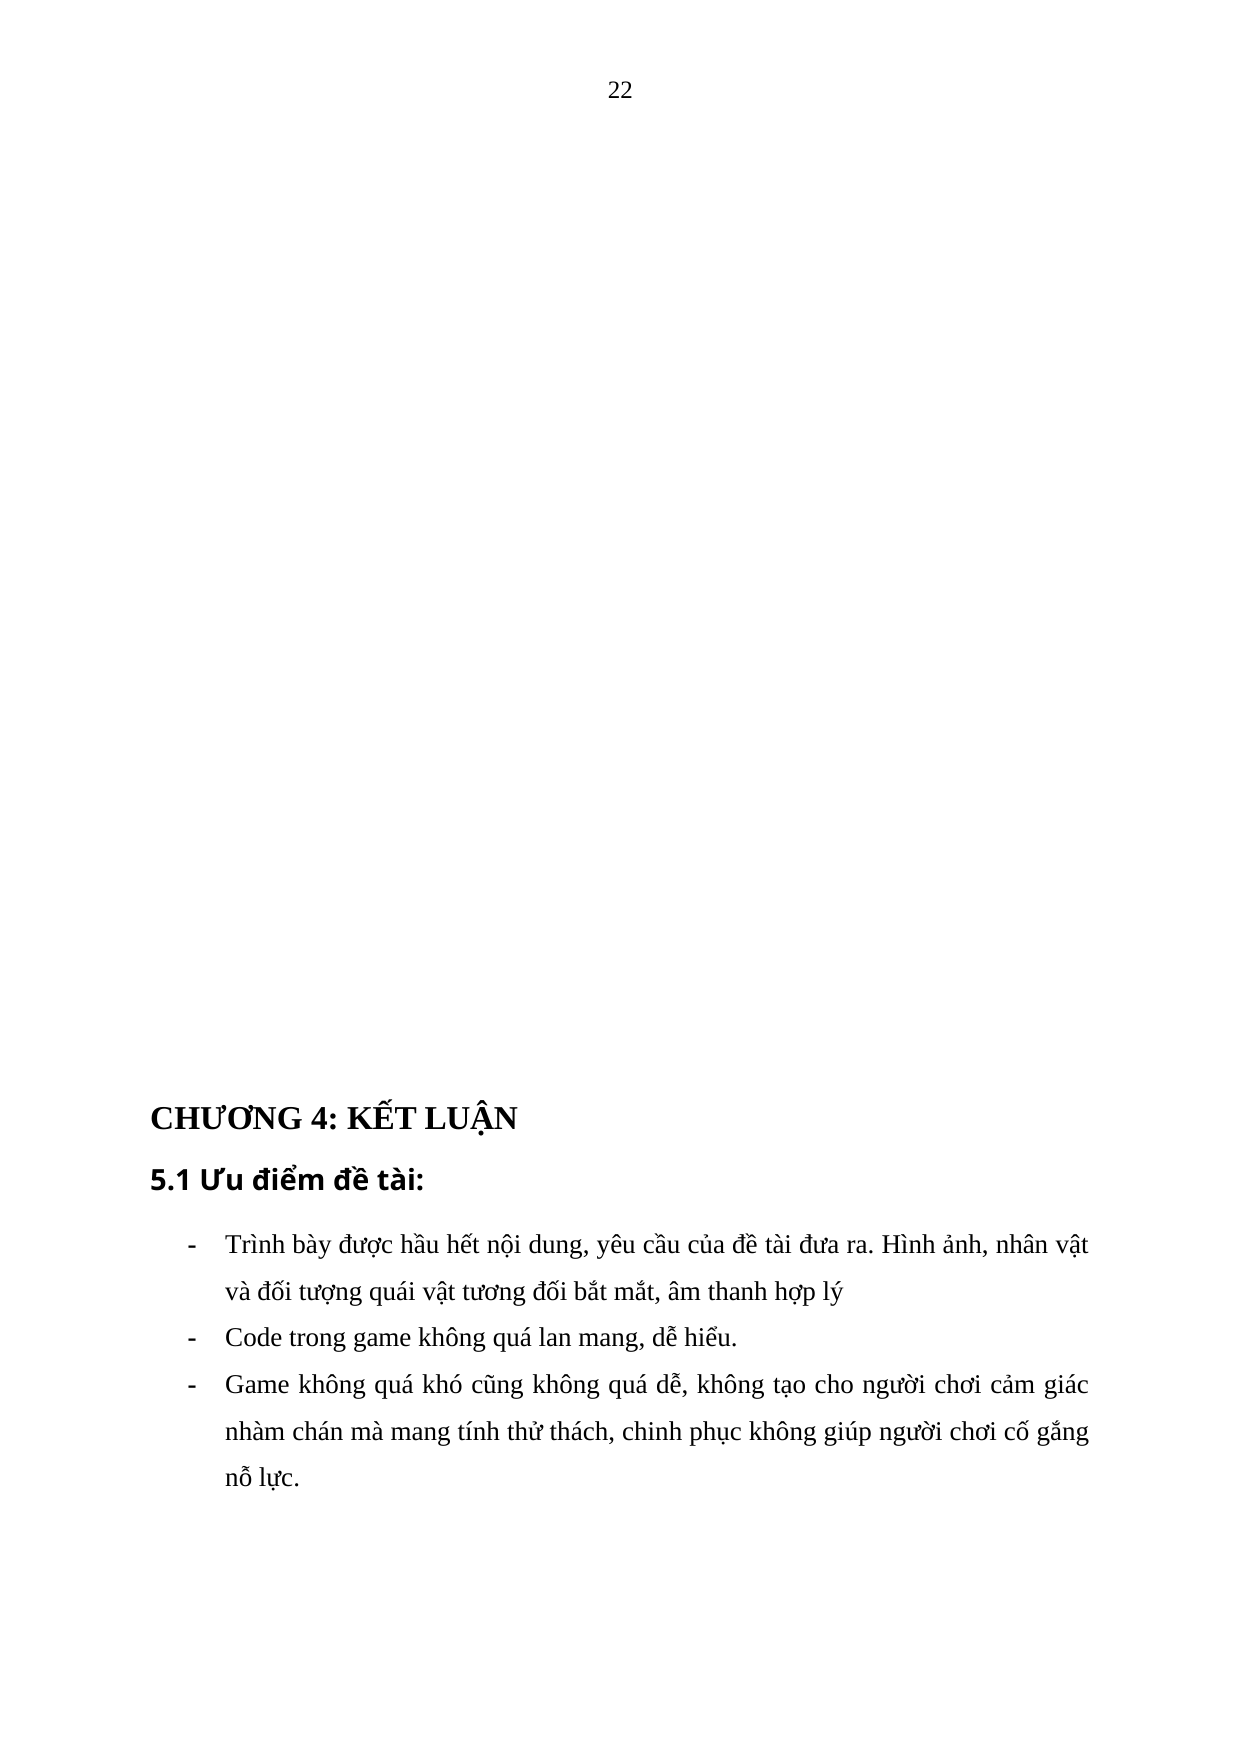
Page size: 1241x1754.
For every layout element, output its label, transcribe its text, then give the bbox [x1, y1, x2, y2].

list Code trong game không quá lan mang, dễ hiểu. [187, 1321, 1090, 1352]
subtitle CHƯƠNG 4: KẾT LUẬN [150, 1098, 1090, 1136]
list Game không quá khó cũng không quá dễ, không tạo cho người chơi cảm giác nhàm chán mà mang tính thử thách, chinh phục không giúp người chơi cố gắng nỗ lực. [187, 1368, 1090, 1492]
subtitle 5.1 Ưu điểm đề tài: [150, 1159, 1090, 1199]
list Trình bày được hầu hết nội dung, yêu cầu của đề tài đưa ra. Hình ảnh, nhân vật và đối tượng quái vật tương đối bắt mắt, âm thanh hợp lý [187, 1228, 1090, 1306]
